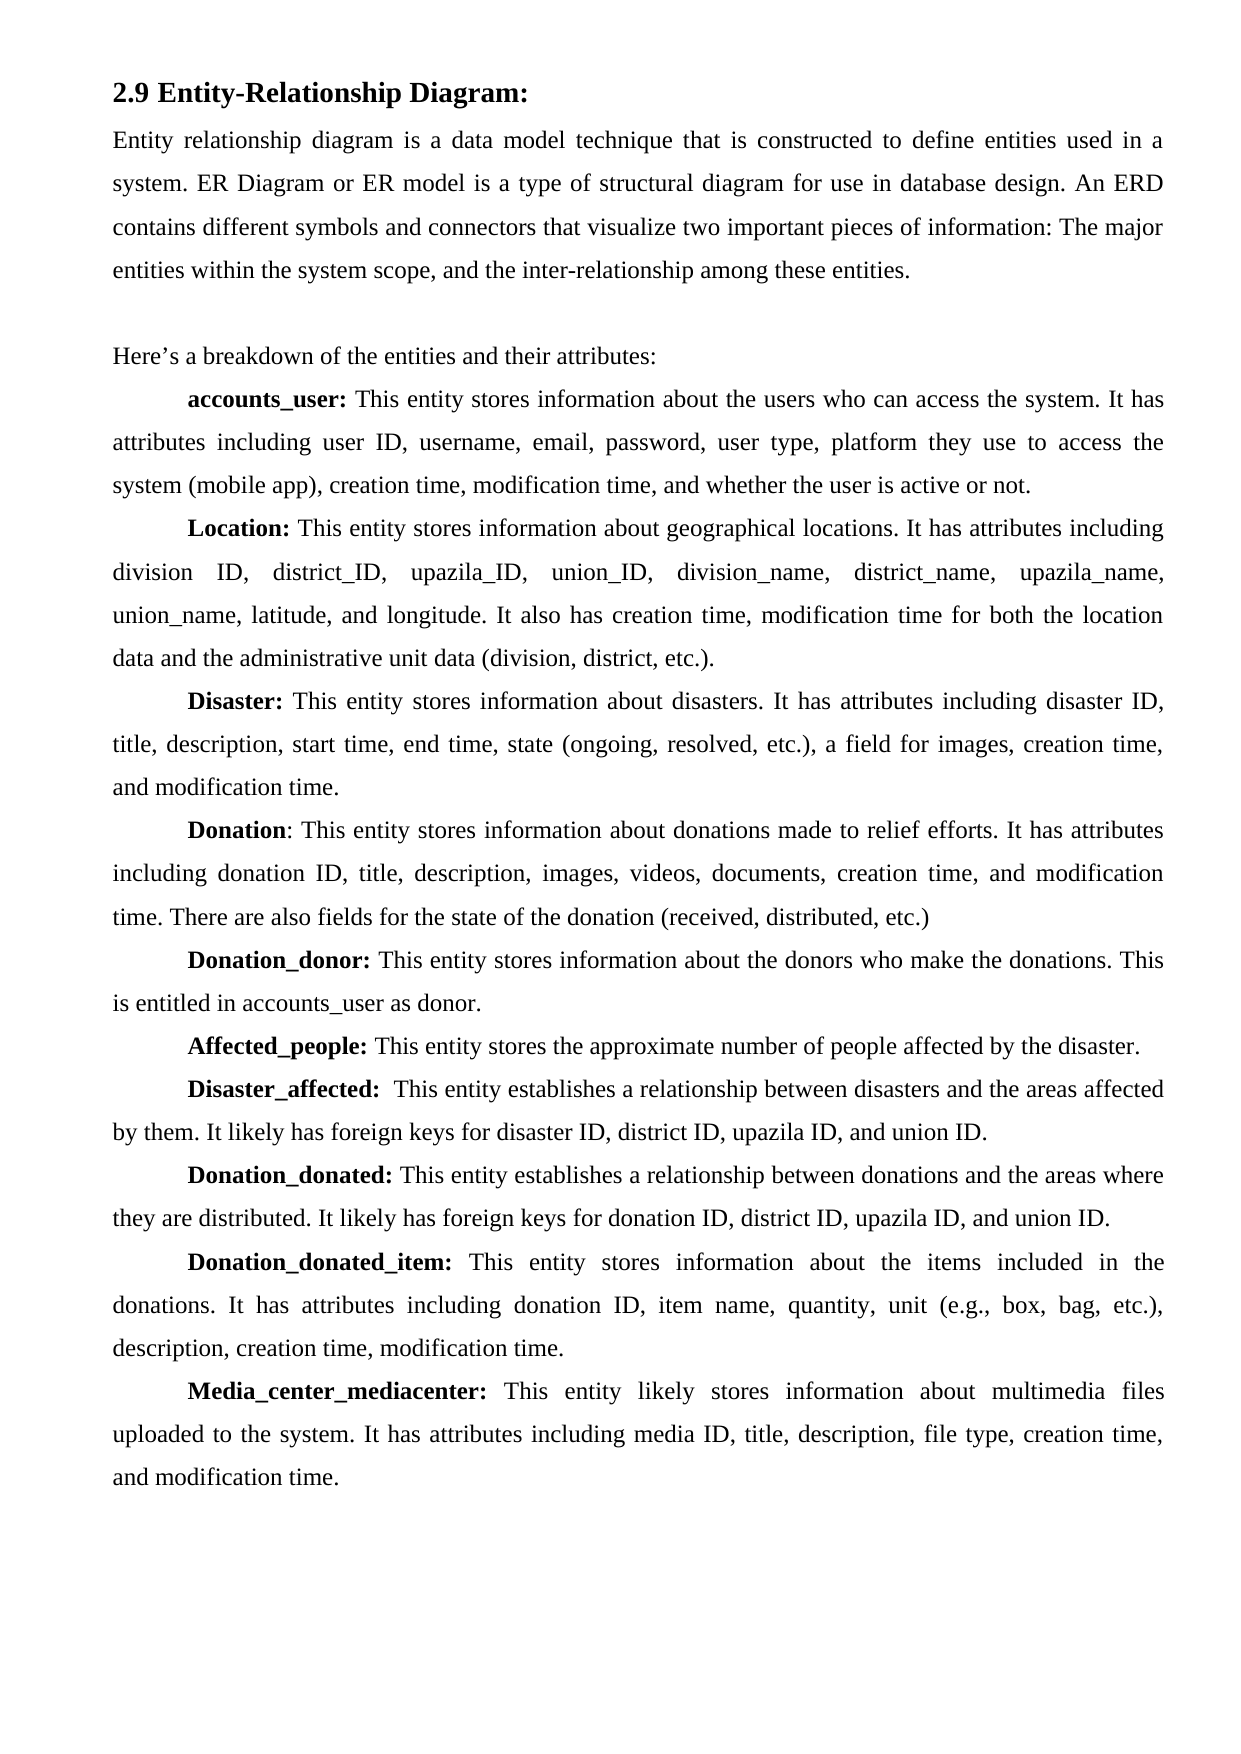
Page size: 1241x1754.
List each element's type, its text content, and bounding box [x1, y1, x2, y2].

text Donation_donated: This entity establishes a relationship between donations and the areas where they are distributed. It likely has foreign keys for donation ID, district ID, upazila ID, and union ID. [112, 1160, 1165, 1232]
text Location: This entity stores information about geographical locations. It has attributes including division ID, district_ID, upazila_ID, union_ID, division_name, district_name, upazila_name, union_name, latitude, and longitude. It also has creation time, modification time for both the location data and the administrative unit data (division, district, etc.). [112, 513, 1165, 672]
text Here’s a breakdown of the entities and their attributes: [112, 341, 1165, 370]
text Donation_donor: This entity stores information about the donors who make the donations. This is entitled in accounts_user as donor. [112, 945, 1165, 1017]
text Media_center_mediacenter: This entity likely stores information about multimedia files uploaded to the system. It has attributes including media ID, title, description, file type, creation time, and modification time. [112, 1376, 1165, 1491]
text Donation: This entity stores information about donations made to relief efforts. It has attributes including donation ID, title, description, images, videos, documents, creation time, and modification time. There are also fields for the state of the donation (received, distributed, etc.) [112, 815, 1165, 930]
text Entity relationship diagram is a data model technique that is constructed to define entities used in a system. ER Diagram or ER model is a type of structural diagram for use in database design. An ERD contains different symbols and connectors that visualize two important pieces of information: The major entities within the system scope, and the inter-relationship among these entities. [112, 125, 1165, 283]
text Disaster: This entity stores information about disasters. It has attributes including disaster ID, title, description, start time, end time, state (ongoing, resolved, etc.), a field for images, creation time, and modification time. [112, 686, 1165, 801]
text Affected_people: This entity stores the approximate number of people affected by the disaster. [112, 1031, 1165, 1060]
subtitle Entity-Relationship Diagram: [112, 75, 1165, 108]
text accounts_user: This entity stores information about the users who can access the system. It has attributes including user ID, username, email, password, user type, platform they use to access the system (mobile app), creation time, modification time, and whether the user is active or not. [112, 384, 1165, 499]
text Disaster_affected: This entity establishes a relationship between disasters and the areas affected by them. It likely has foreign keys for disaster ID, district ID, upazila ID, and union ID. [112, 1074, 1165, 1146]
text Donation_donated_item: This entity stores information about the items included in the donations. It has attributes including donation ID, item name, quantity, unit (e.g., box, bag, etc.), description, creation time, modification time. [112, 1247, 1165, 1362]
